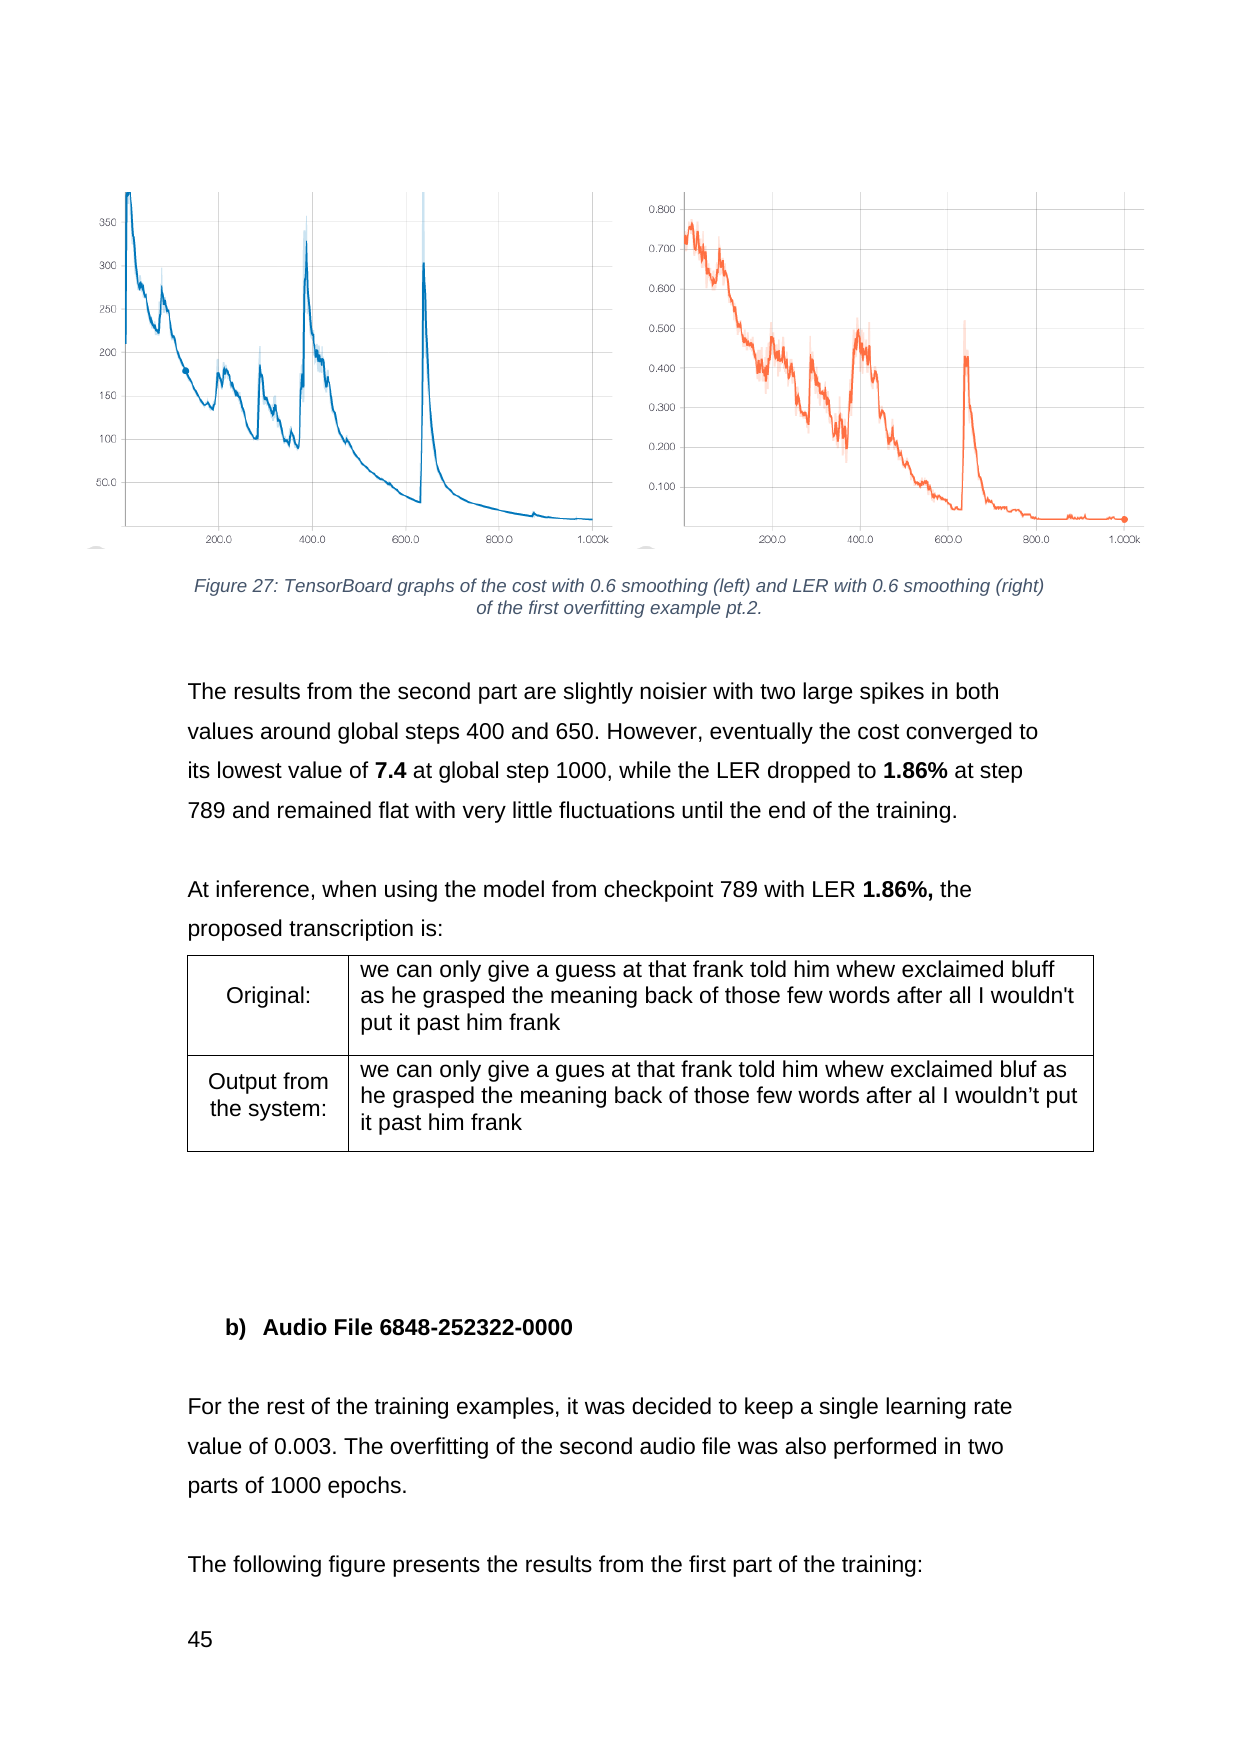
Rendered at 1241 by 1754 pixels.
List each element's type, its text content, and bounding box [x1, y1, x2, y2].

picture [635, 192, 1145, 549]
table_cell Output from the system: [188, 1056, 348, 1151]
table_header [75, 192, 624, 575]
table_cell we can only give a gues at that frank told him whew exclaimed bluf as he grasped the meaning back of those few words after al I wouldn’t put it past him frank [349, 1056, 1093, 1151]
table_header Original: [188, 956, 348, 1055]
text The following figure presents the results from the first part of the training: [187, 1551, 1053, 1578]
picture [85, 192, 613, 549]
text For the rest of the training examples, it was decided to keep a single learning rate value of 0.003. The overfitting of the second audio file was also performed in two parts of 1000 epochs. [187, 1393, 1053, 1499]
table_header [624, 192, 1158, 575]
text Figure : TensorBoard graphs of the cost with 0.6 smoothing (left) and LER with 0.6 smoothing (right) of the first overfitting example pt.2. [187, 575, 1053, 618]
subtitle Audio File 6848-252322-0000 [225, 1314, 1053, 1341]
text The results from the second part are slightly noisier with two large spikes in both values around global steps 400 and 650. However, eventually the cost converged to its lowest value of 7.4 at global step 1000, while the LER dropped to 1.86% at step 789 and remained flat with very little fluctuations until the end of the training. [187, 678, 1053, 823]
table_header we can only give a guess at that frank told him whew exclaimed bluff as he grasped the meaning back of those few words after all I wouldn't put it past him frank [349, 956, 1093, 1055]
text At inference, when using the model from checkpoint 789 with LER 1.86%, the proposed transcription is: [187, 876, 1053, 942]
